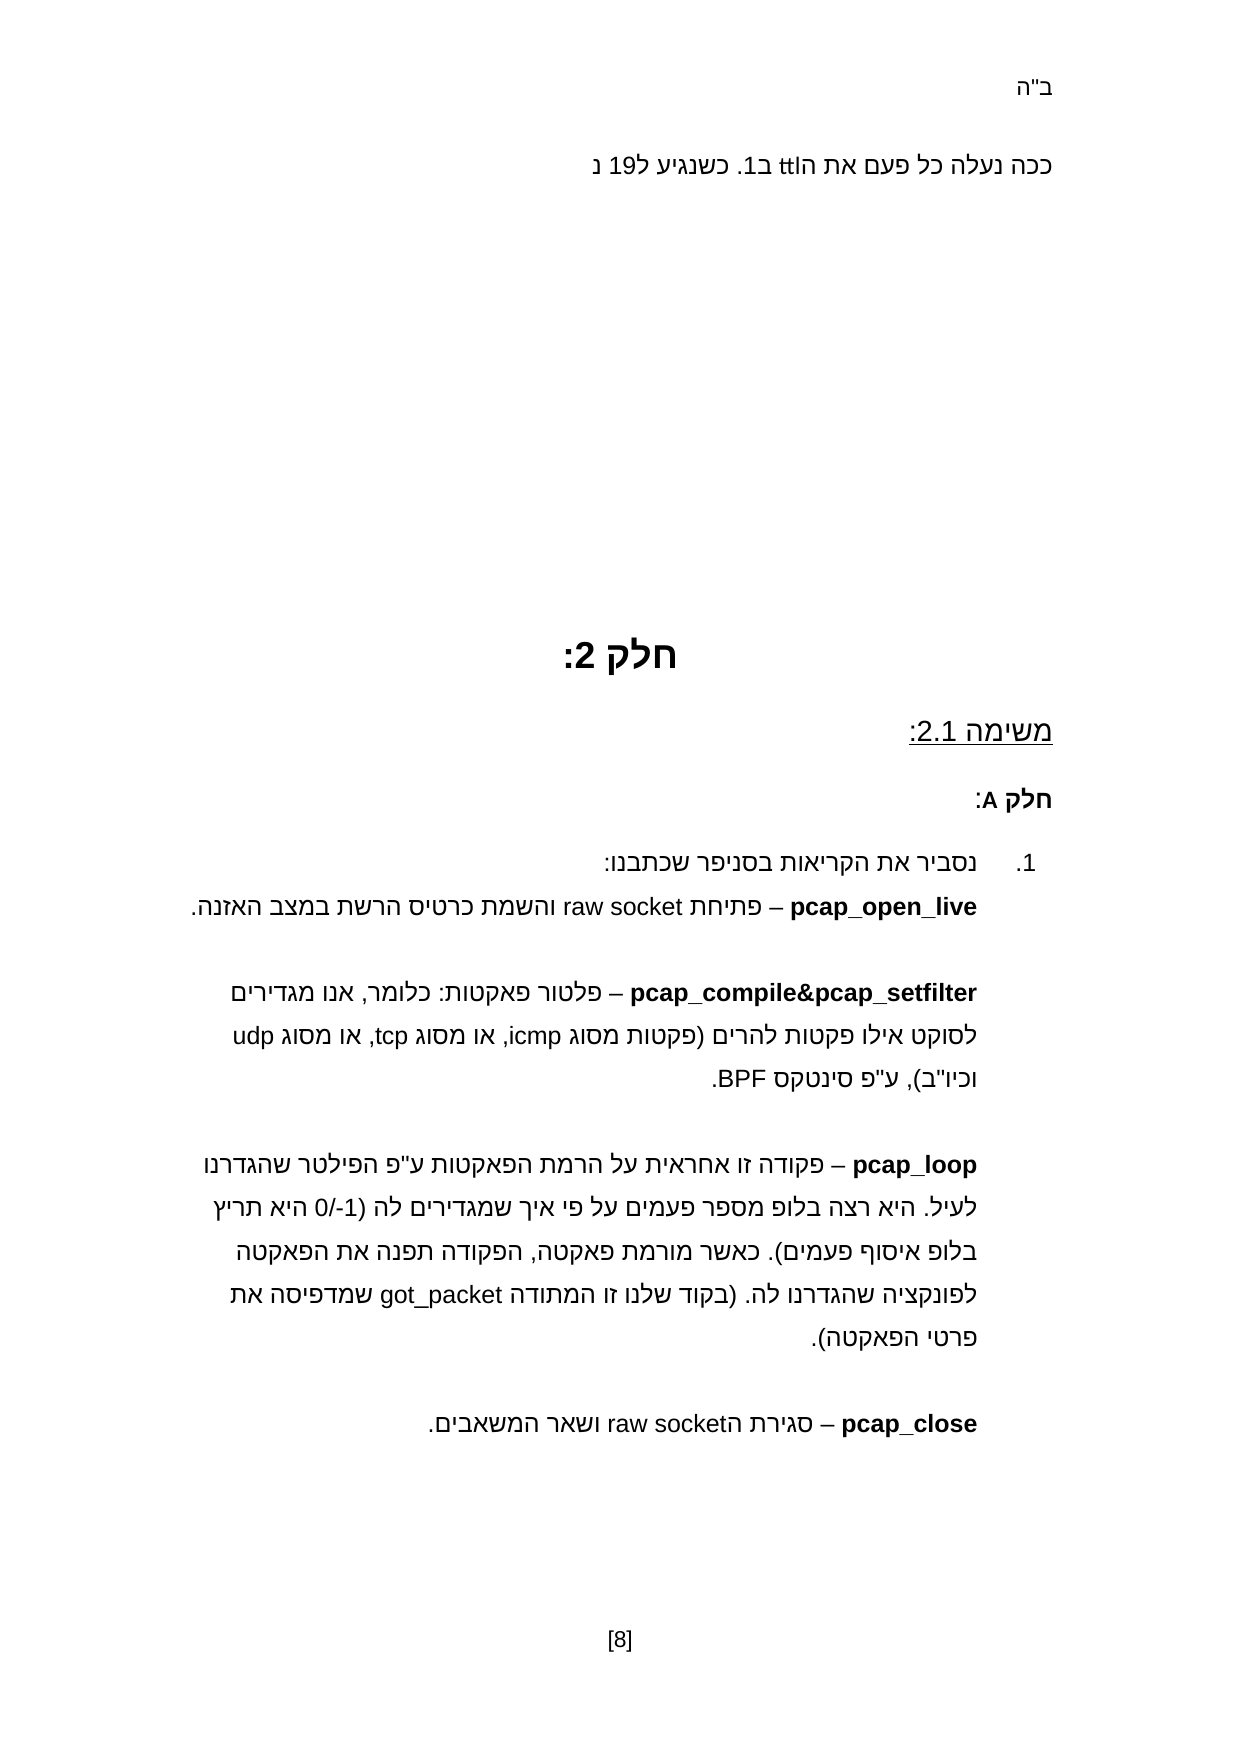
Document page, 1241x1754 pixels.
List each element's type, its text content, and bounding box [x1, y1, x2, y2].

text משימה 2.1: [187, 714, 1053, 748]
text חלק 2: [187, 633, 1053, 676]
list pcap_close – סגירת הraw socket ושאר המשאבים. [187, 1409, 978, 1438]
list נסביר את הקריאות בסניפר שכתבנו: [187, 848, 1015, 877]
text חלק A: [187, 781, 1053, 815]
list pcap_open_live – פתיחת raw socket והשמת כרטיס הרשת במצב האזנה. [187, 892, 978, 920]
list pcap_compile&pcap_setfilter – פלטור פאקטות: כלומר, אנו מגדירים לסוקט אילו פקטות להרים (פקטות מסוג icmp, או מסוג tcp, או מסוג udp וכיו"ב), ע"פ סינטקס BPF. [187, 978, 978, 1093]
text ככה נעלה כל פעם את הttl ב1. כשנגיע ל19 נ [187, 150, 1053, 181]
list pcap_loop – פקודה זו אחראית על הרמת הפאקטות ע"פ הפילטר שהגדרנו לעיל. היא רצה בלופ מספר פעמים על פי איך שמגדירים לה (1-/0 היא תריץ בלופ איסוף פעמים). כאשר מורמת פאקטה, הפקודה תפנה את הפאקטה לפונקציה שהגדרנו לה. (בקוד שלנו זו המתודה got_packet שמדפיסה את פרטי הפאקטה). [187, 1150, 978, 1352]
